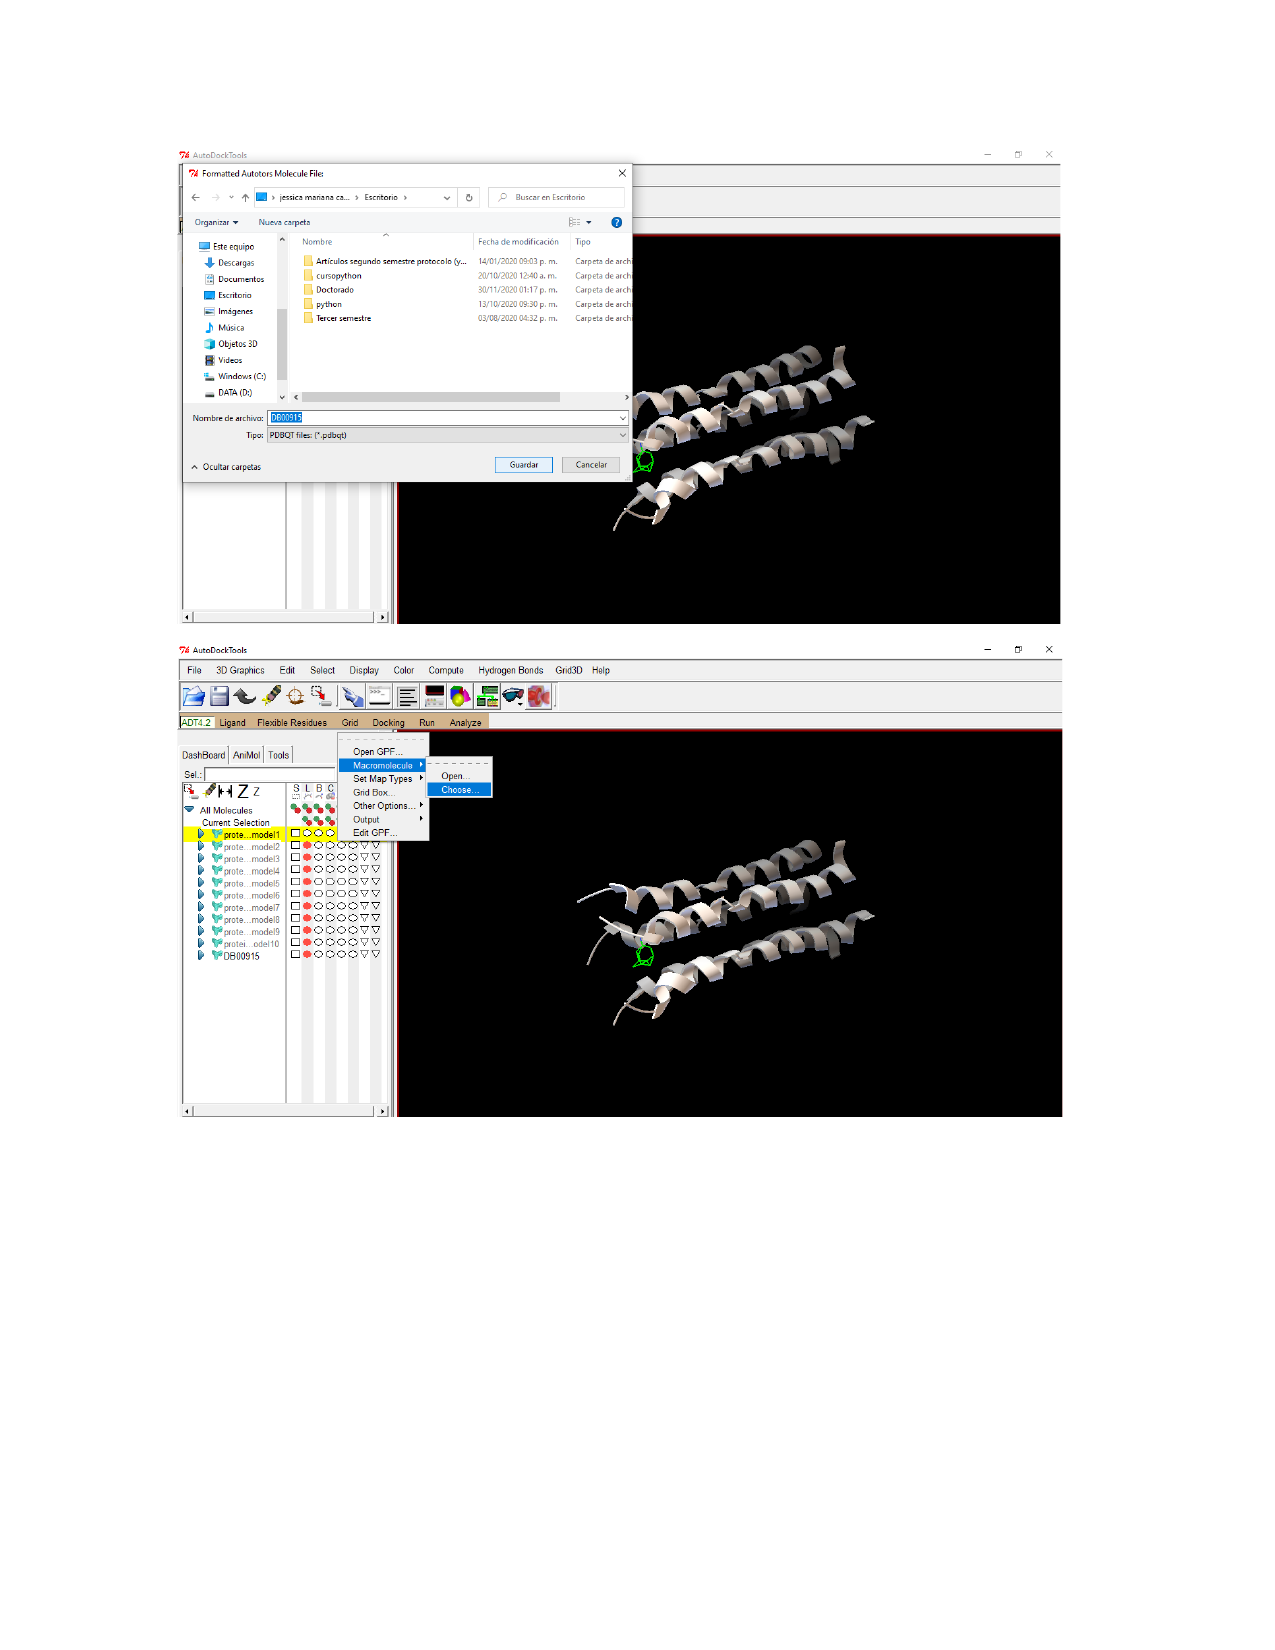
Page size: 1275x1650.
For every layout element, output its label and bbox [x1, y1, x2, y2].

picture [177, 642, 1063, 1117]
picture [177, 147, 1061, 624]
